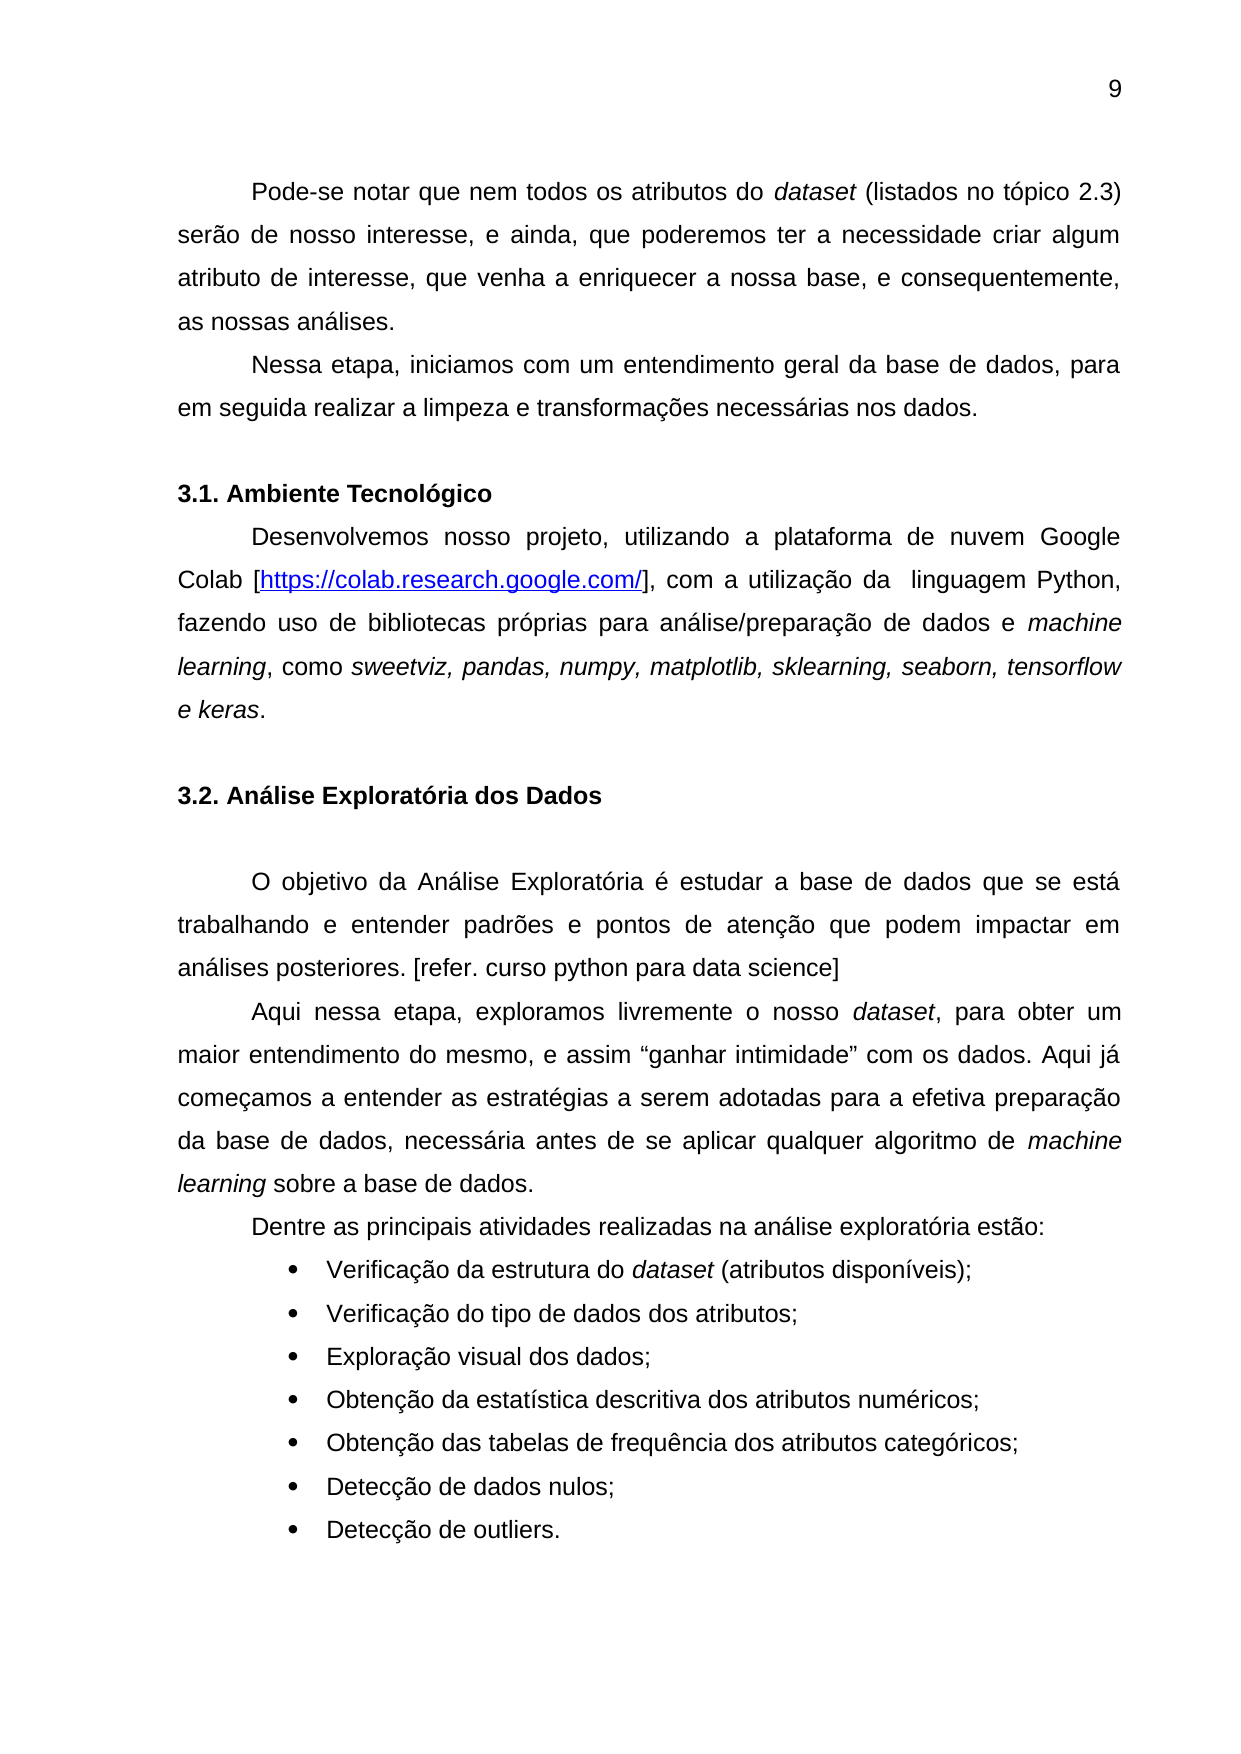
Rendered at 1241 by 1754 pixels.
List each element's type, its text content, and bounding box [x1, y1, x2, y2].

list Exploração visual dos dados; [288, 1342, 1122, 1371]
list Obtenção das tabelas de frequência dos atributos categóricos; [288, 1428, 1122, 1457]
list Detecção de outliers. [288, 1515, 1122, 1543]
list Verificação da estrutura do dataset (atributos disponíveis); [288, 1255, 1122, 1284]
list Verificação do tipo de dados dos atributos; [288, 1298, 1122, 1327]
subtitle 3.1. Ambiente Tecnológico [177, 479, 1122, 508]
text Desenvolvemos nosso projeto, utilizando a plataforma de nuvem Google Colab [https://colab.research.google.com/], com a utilização da linguagem Python, fazendo uso de bibliotecas próprias para análise/preparação de dados e machine learning, como sweetviz, pandas, numpy, matplotlib, sklearning, seaborn, tensorflow e keras. [177, 522, 1122, 723]
text Nessa etapa, iniciamos com um entendimento geral da base de dados, para em seguida realizar a limpeza e transformações necessárias nos dados. [177, 350, 1122, 422]
list Obtenção da estatística descritiva dos atributos numéricos; [288, 1385, 1122, 1414]
text Dentre as principais atividades realizadas na análise exploratória estão: [177, 1212, 1122, 1241]
text Pode-se notar que nem todos os atributos do dataset (listados no tópico 2.3) serão de nosso interesse, e ainda, que poderemos ter a necessidade criar algum atributo de interesse, que venha a enriquecer a nossa base, e consequentemente, as nossas análises. [177, 177, 1122, 335]
text Aqui nessa etapa, exploramos livremente o nosso dataset, para obter um maior entendimento do mesmo, e assim “ganhar intimidade” com os dados. Aqui já começamos a entender as estratégias a serem adotadas para a efetiva preparação da base de dados, necessária antes de se aplicar qualquer algoritmo de machine learning sobre a base de dados. [177, 997, 1122, 1198]
text O objetivo da Análise Exploratória é estudar a base de dados que se está trabalhando e entender padrões e pontos de atenção que podem impactar em análises posteriores. [refer. curso python para data science] [177, 867, 1122, 982]
subtitle 3.2. Análise Exploratória dos Dados [177, 781, 1122, 810]
list Detecção de dados nulos; [288, 1471, 1122, 1500]
